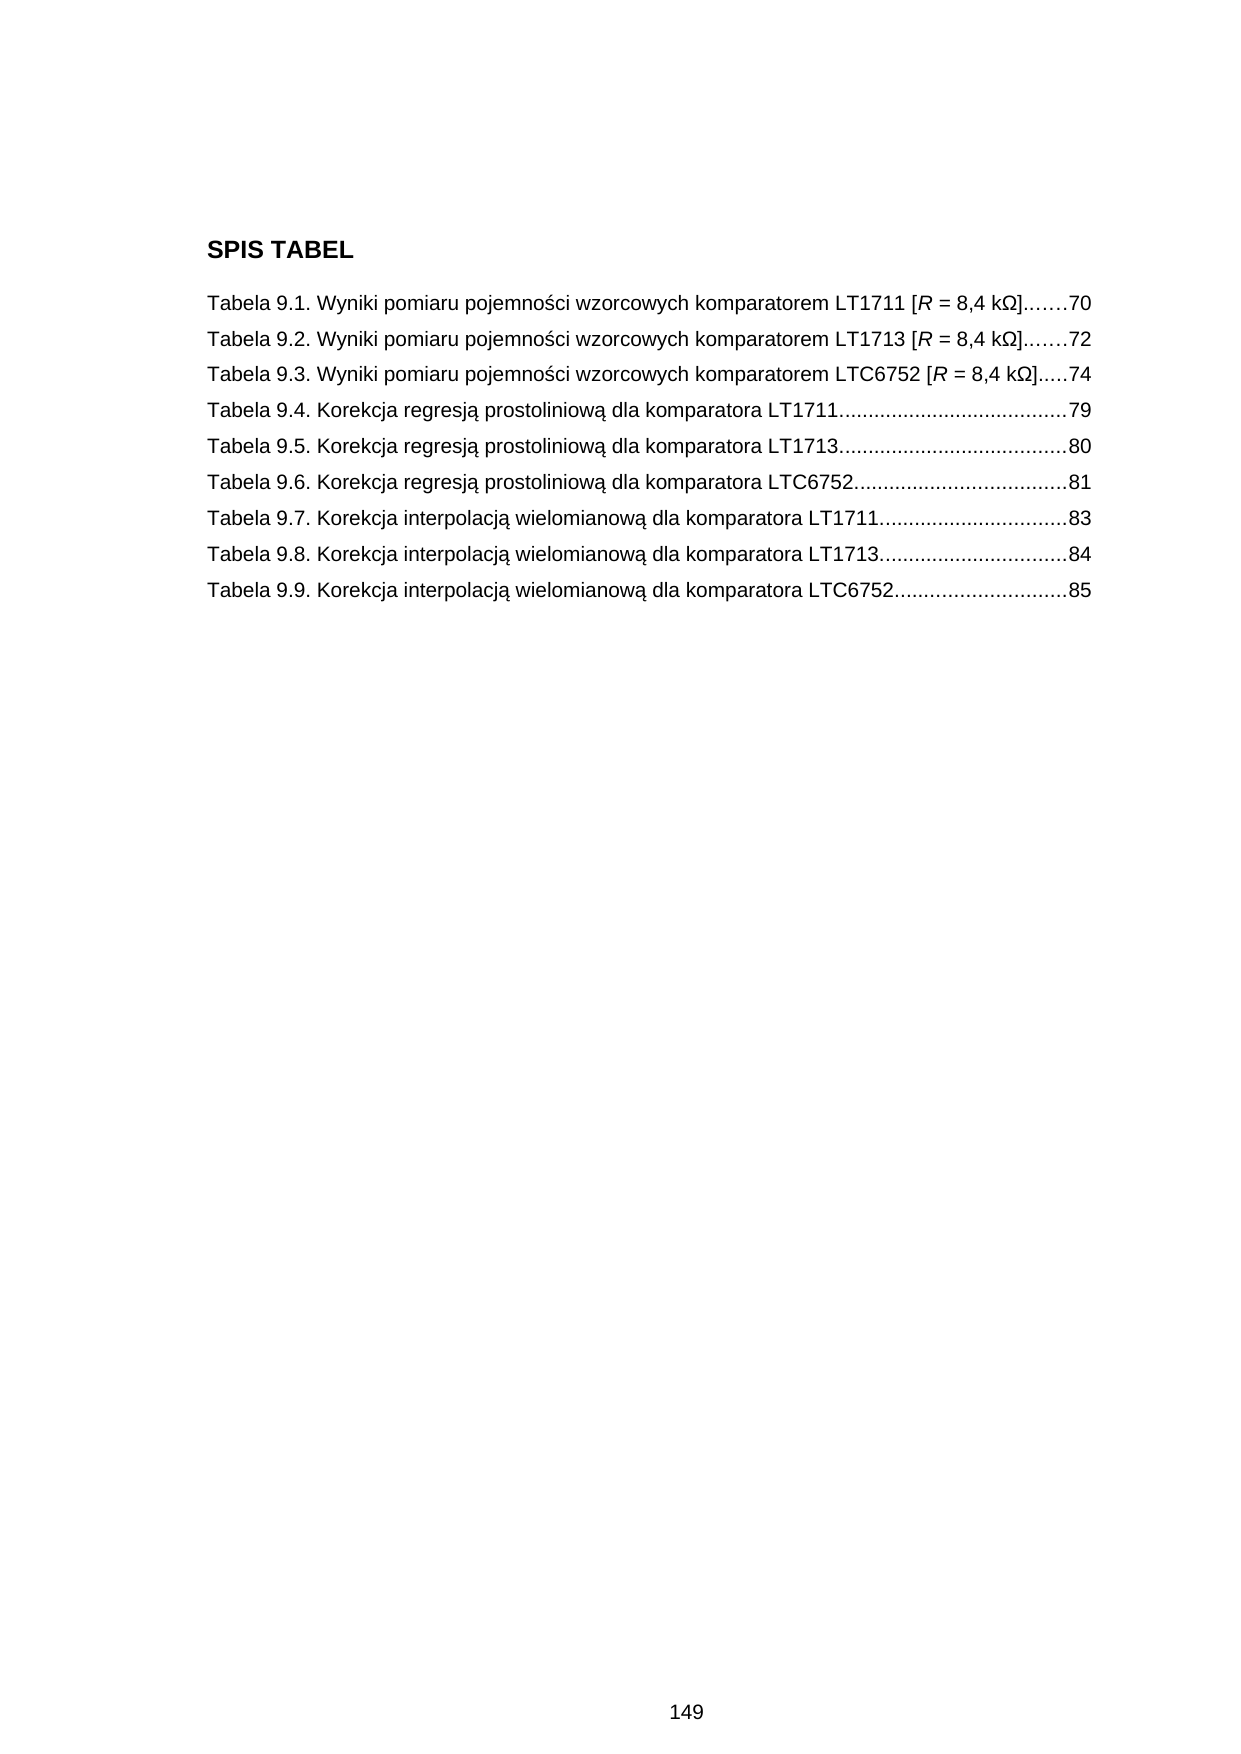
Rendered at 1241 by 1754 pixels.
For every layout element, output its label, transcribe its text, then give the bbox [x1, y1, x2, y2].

text Tabela 9.8. Korekcja interpolacją wielomianową dla komparatora LT1713. 84 [207, 542, 1092, 566]
text Tabela 9.9. Korekcja interpolacją wielomianową dla komparatora LTC6752. 85 [207, 578, 1092, 602]
text Tabela 9.1. Wyniki pomiaru pojemności wzorcowych komparatorem LT1711 [R = 8,4 kΩ]. 70 [207, 290, 1092, 314]
text Tabela 9.3. Wyniki pomiaru pojemności wzorcowych komparatorem LTC6752 [R = 8,4 kΩ]. 74 [207, 362, 1092, 386]
subtitle SPIS TABEL [207, 235, 1092, 263]
text Tabela 9.2. Wyniki pomiaru pojemności wzorcowych komparatorem LT1713 [R = 8,4 kΩ]. 72 [207, 326, 1092, 350]
text Tabela 9.5. Korekcja regresją prostoliniową dla komparatora LT1713. 80 [207, 434, 1092, 458]
text Tabela 9.7. Korekcja interpolacją wielomianową dla komparatora LT1711. 83 [207, 506, 1092, 530]
text Tabela 9.4. Korekcja regresją prostoliniową dla komparatora LT1711. 79 [207, 398, 1092, 422]
text Tabela 9.6. Korekcja regresją prostoliniową dla komparatora LTC6752. 81 [207, 470, 1092, 494]
